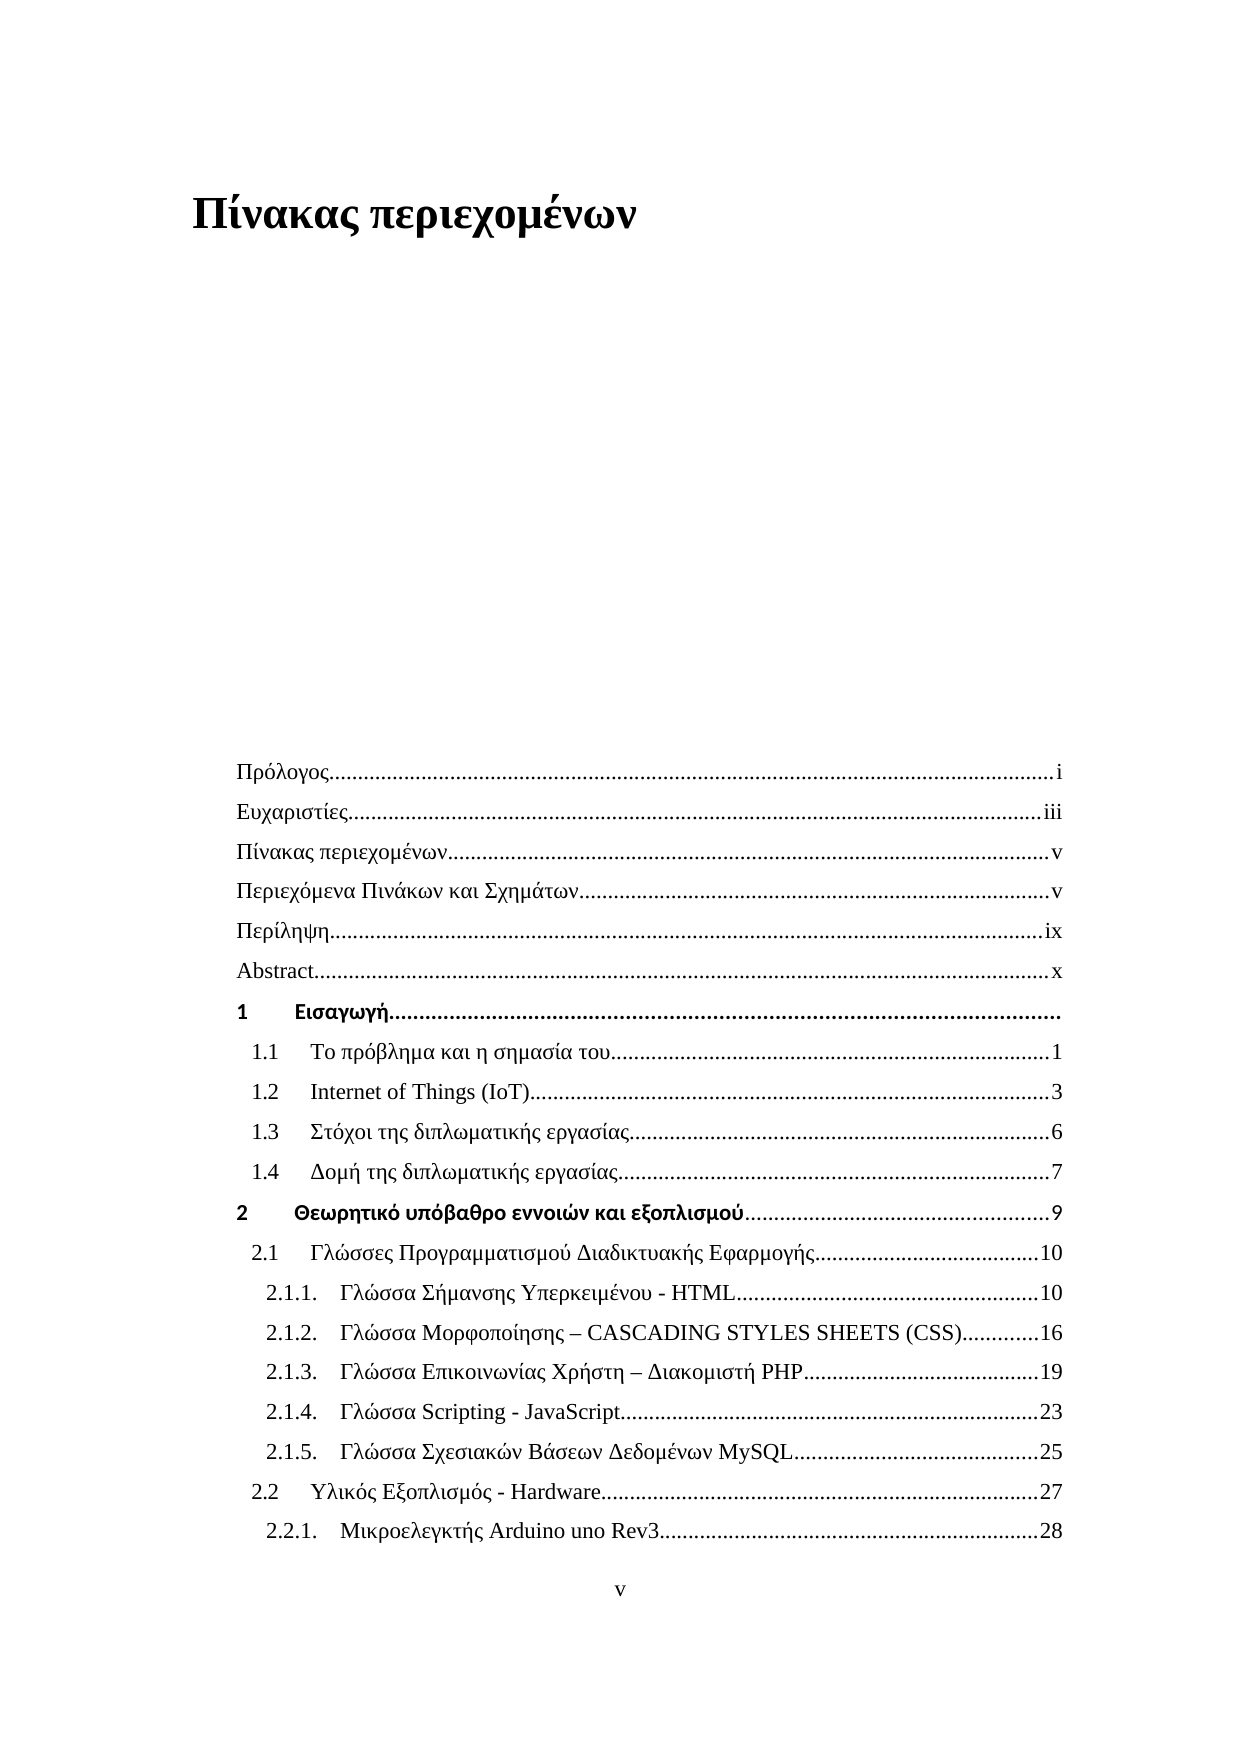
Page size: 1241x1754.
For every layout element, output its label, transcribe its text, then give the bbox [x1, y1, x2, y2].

subtitle Πίνακας περιεχομένων [177, 186, 947, 238]
